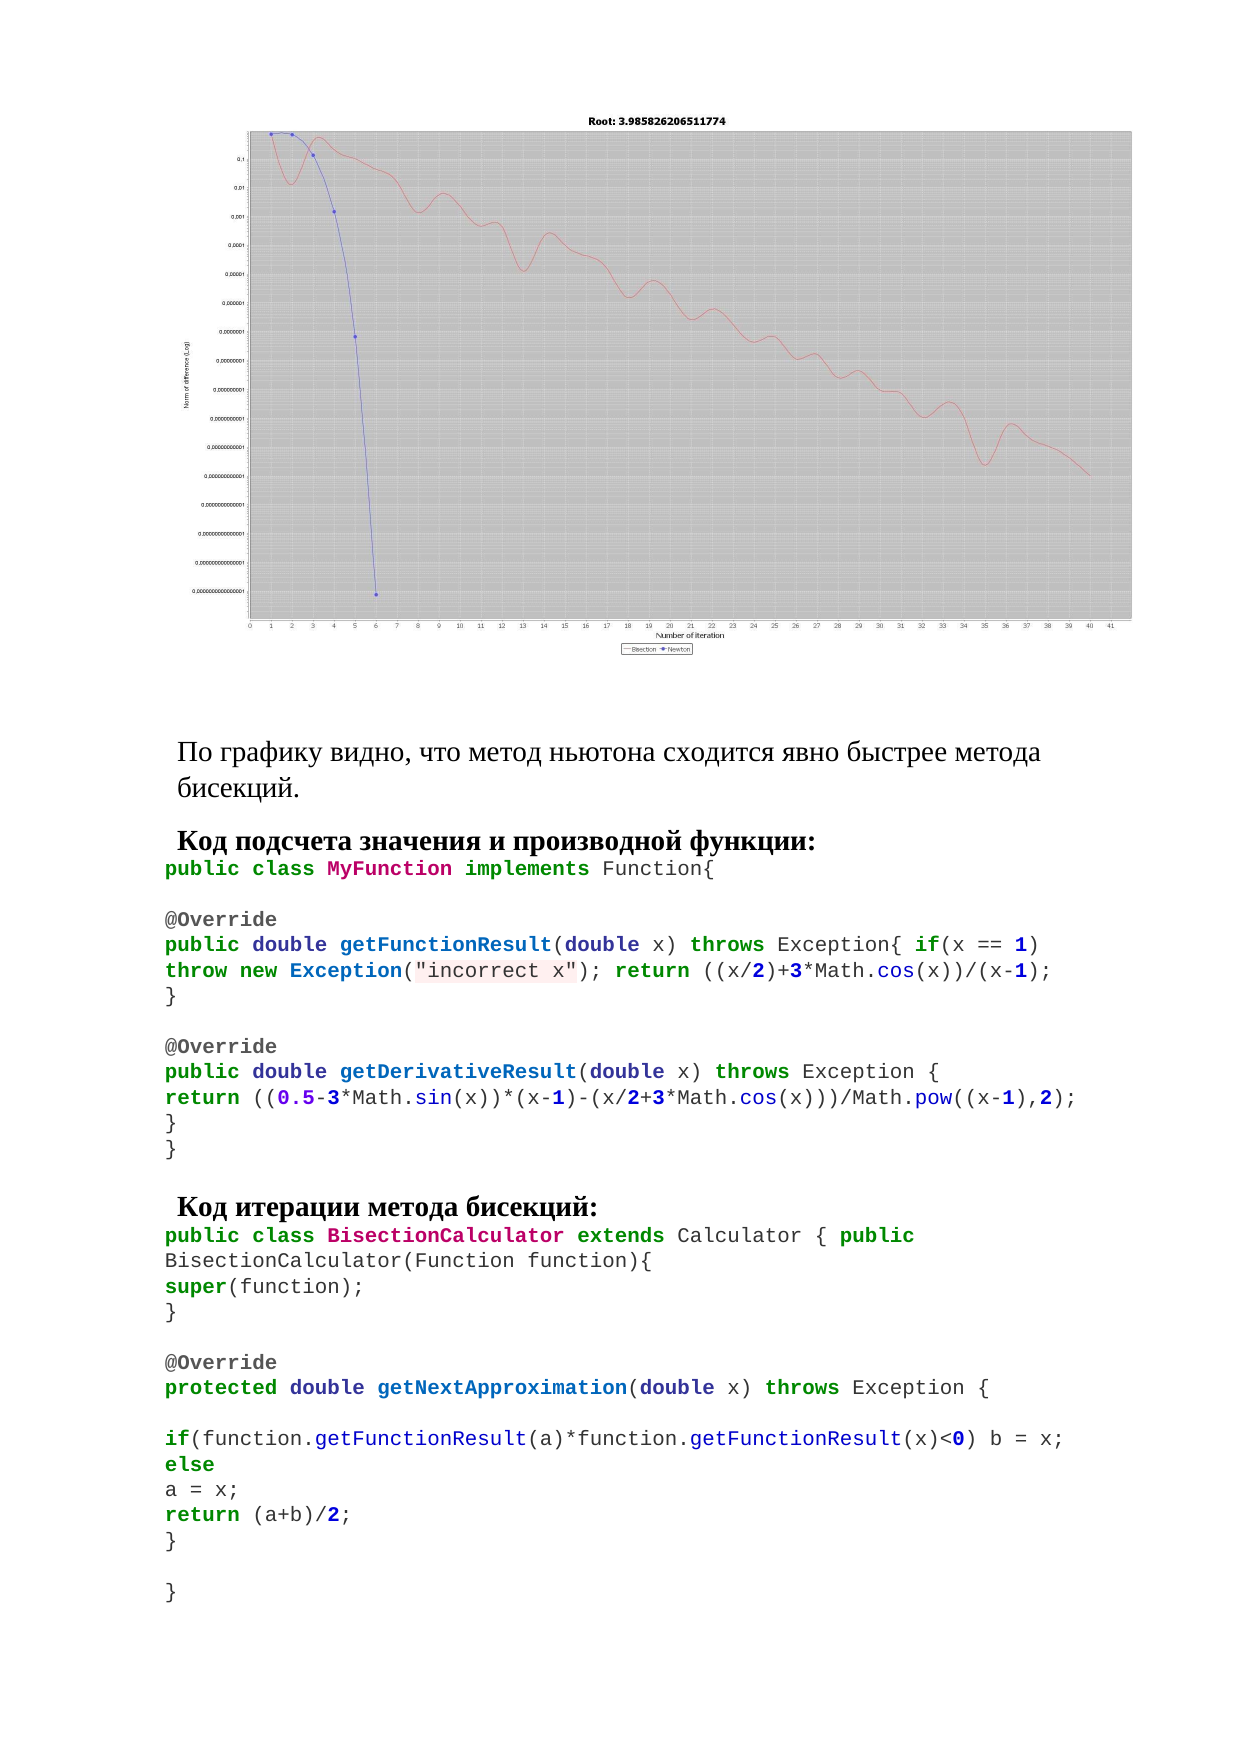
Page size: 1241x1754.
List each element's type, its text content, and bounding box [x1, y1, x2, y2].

text @Override [164, 907, 1173, 933]
text if(function.getFunctionResult(a)*function.getFunctionResult(x)<0) b = x; [164, 1426, 1173, 1452]
text @Override [164, 1034, 1173, 1060]
text return (a+b)/2; [164, 1503, 1173, 1528]
text throw new Exception("incorrect x"); return ((x/2)+3*Math.cos(x))/(x-1); [164, 958, 1173, 983]
text protected double getNextApproximation(double x) throws Exception { [164, 1376, 1173, 1401]
text public double getFunctionResult(double x) throws Exception{ if(x == 1) [164, 933, 1173, 958]
text super(function); [164, 1274, 1173, 1299]
text return ((0.5-3*Math.sin(x))*(x-1)-(x/2+3*Math.cos(x)))/Math.pow((x-1),2); [164, 1085, 1173, 1111]
text public class BisectionCalculator extends Calculator { public BisectionCalculator(Function function){ [164, 1223, 1173, 1274]
text public double getDerivativeResult(double x) throws Exception { [164, 1060, 1173, 1085]
text } [164, 983, 1173, 1009]
text else [164, 1452, 1173, 1477]
text } [164, 1299, 1173, 1325]
subtitle Код итерации метода бисекций: [177, 1189, 1173, 1223]
text По графику видно, что метод ньютона сходится явно быстрее метода бисекций. [177, 734, 1157, 803]
text @Override [164, 1350, 1173, 1376]
picture [181, 114, 1133, 655]
text } [164, 1111, 1173, 1136]
text } [164, 1528, 1173, 1553]
text a = x; [164, 1477, 1173, 1503]
text public class MyFunction implements Function{ [164, 856, 1173, 882]
text } [164, 1136, 1173, 1161]
subtitle Код подсчета значения и производной функции: [177, 823, 1173, 856]
text } [164, 1579, 1173, 1604]
